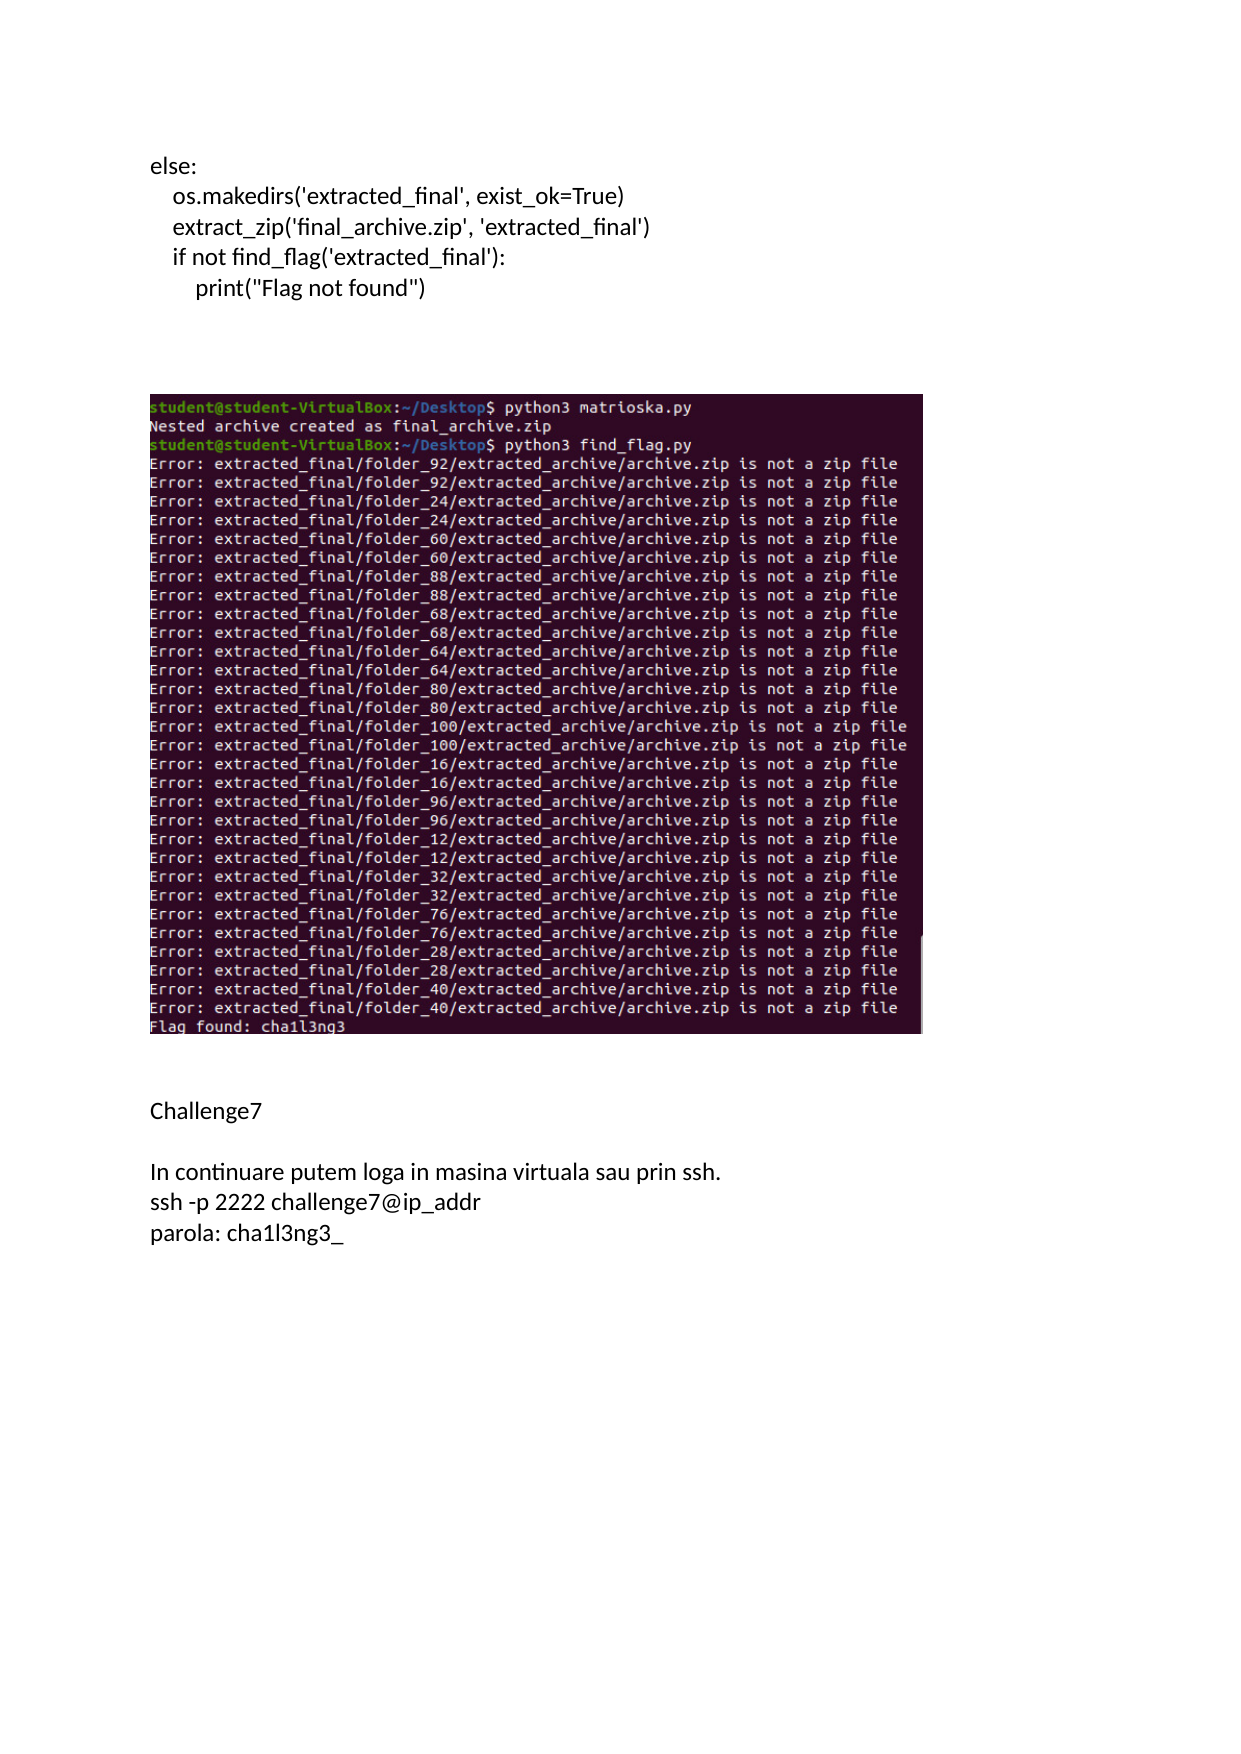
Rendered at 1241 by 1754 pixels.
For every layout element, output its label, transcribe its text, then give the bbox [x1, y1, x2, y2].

text print("Flag not found") [150, 272, 1090, 303]
text ssh -p 2222 challenge7@ip_addr [150, 1186, 1090, 1217]
text extract_zip('final_archive.zip', 'extracted_final') [150, 211, 1090, 242]
text Challenge7 [150, 1095, 1090, 1125]
text os.makedirs('extracted_final', exist_ok=True) [150, 181, 1090, 211]
picture [150, 394, 923, 1034]
text else: [150, 150, 1090, 181]
text if not find_flag('extracted_final'): [150, 242, 1090, 272]
text parola: cha1l3ng3_ [150, 1217, 1090, 1247]
text In continuare putem loga in masina virtuala sau prin ssh. [150, 1156, 1090, 1186]
